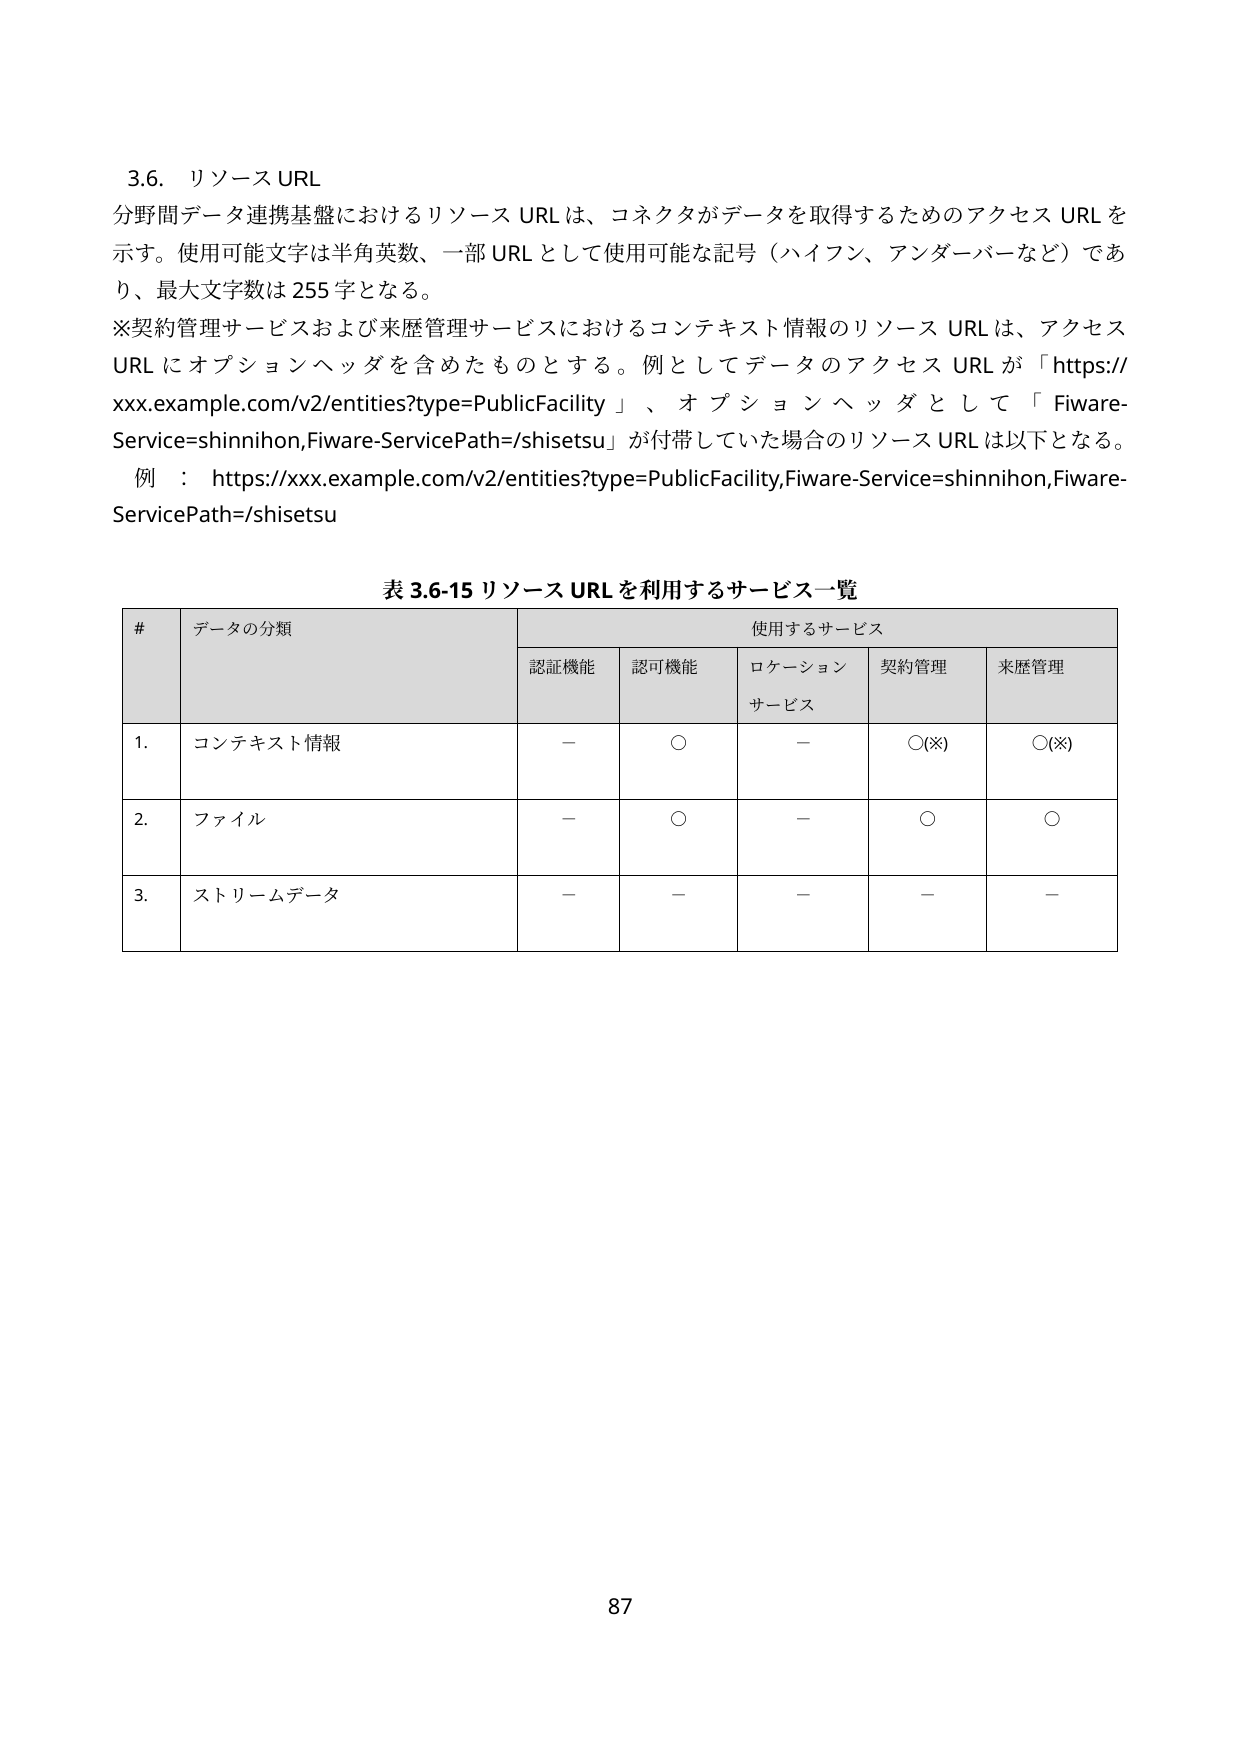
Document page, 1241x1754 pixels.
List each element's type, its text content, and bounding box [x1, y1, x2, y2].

table_cell 認可機能 [620, 648, 737, 723]
table_cell － [738, 876, 868, 951]
table_cell ロケーション サービス [738, 648, 868, 723]
table_header # [123, 609, 180, 723]
table_cell 〇(※) [987, 724, 1117, 799]
table_cell － [518, 800, 619, 875]
table_cell － [738, 800, 868, 875]
table_cell 〇 [620, 724, 737, 799]
table_cell 〇(※) [869, 724, 986, 799]
table_cell － [518, 876, 619, 951]
table_cell ストリームデータ [181, 876, 517, 951]
subtitle リソースURL [127, 158, 1128, 196]
table_cell コンテキスト情報 [181, 724, 517, 799]
table_cell 〇 [987, 800, 1117, 875]
table_cell 来歴管理 [987, 648, 1117, 723]
table_cell [123, 800, 180, 875]
table_cell 契約管理 [869, 648, 986, 723]
table_header データの分類 [181, 609, 517, 723]
table_cell － [620, 876, 737, 951]
table_cell 〇 [620, 800, 737, 875]
text 分野間データ連携基盤におけるリソースURLは、コネクタがデータを取得するためのアクセスURLを示す。使用可能文字は半角英数、一部URLとして使用可能な記号（ハイフン、アンダーバーなど）であり、最大文字数は255字となる。 [112, 196, 1128, 308]
table_cell [123, 724, 180, 799]
text ※契約管理サービスおよび来歴管理サービスにおけるコンテキスト情報のリソースURLは、アクセスURLにオプションヘッダを含めたものとする。例としてデータのアクセスURLが「https://xxx.example.com/v2/entities?type=PublicFacility」、オプションヘッダとして「Fiware-Service=shinnihon,Fiware-ServicePath=/shisetsu」が付帯していた場合のリソースURLは以下となる。 [112, 308, 1128, 458]
table_cell － [518, 724, 619, 799]
table_cell 〇 [869, 800, 986, 875]
table_cell 認証機能 [518, 648, 619, 723]
table_cell ファイル [181, 800, 517, 875]
text 例：https://xxx.example.com/v2/entities?type=PublicFacility,Fiware-Service=shinnihon,Fiware-ServicePath=/shisetsu [112, 458, 1128, 533]
table_cell [123, 876, 180, 951]
table_cell － [738, 724, 868, 799]
table_cell － [869, 876, 986, 951]
table_cell － [987, 876, 1117, 951]
table_header 使用するサービス [518, 609, 1117, 647]
